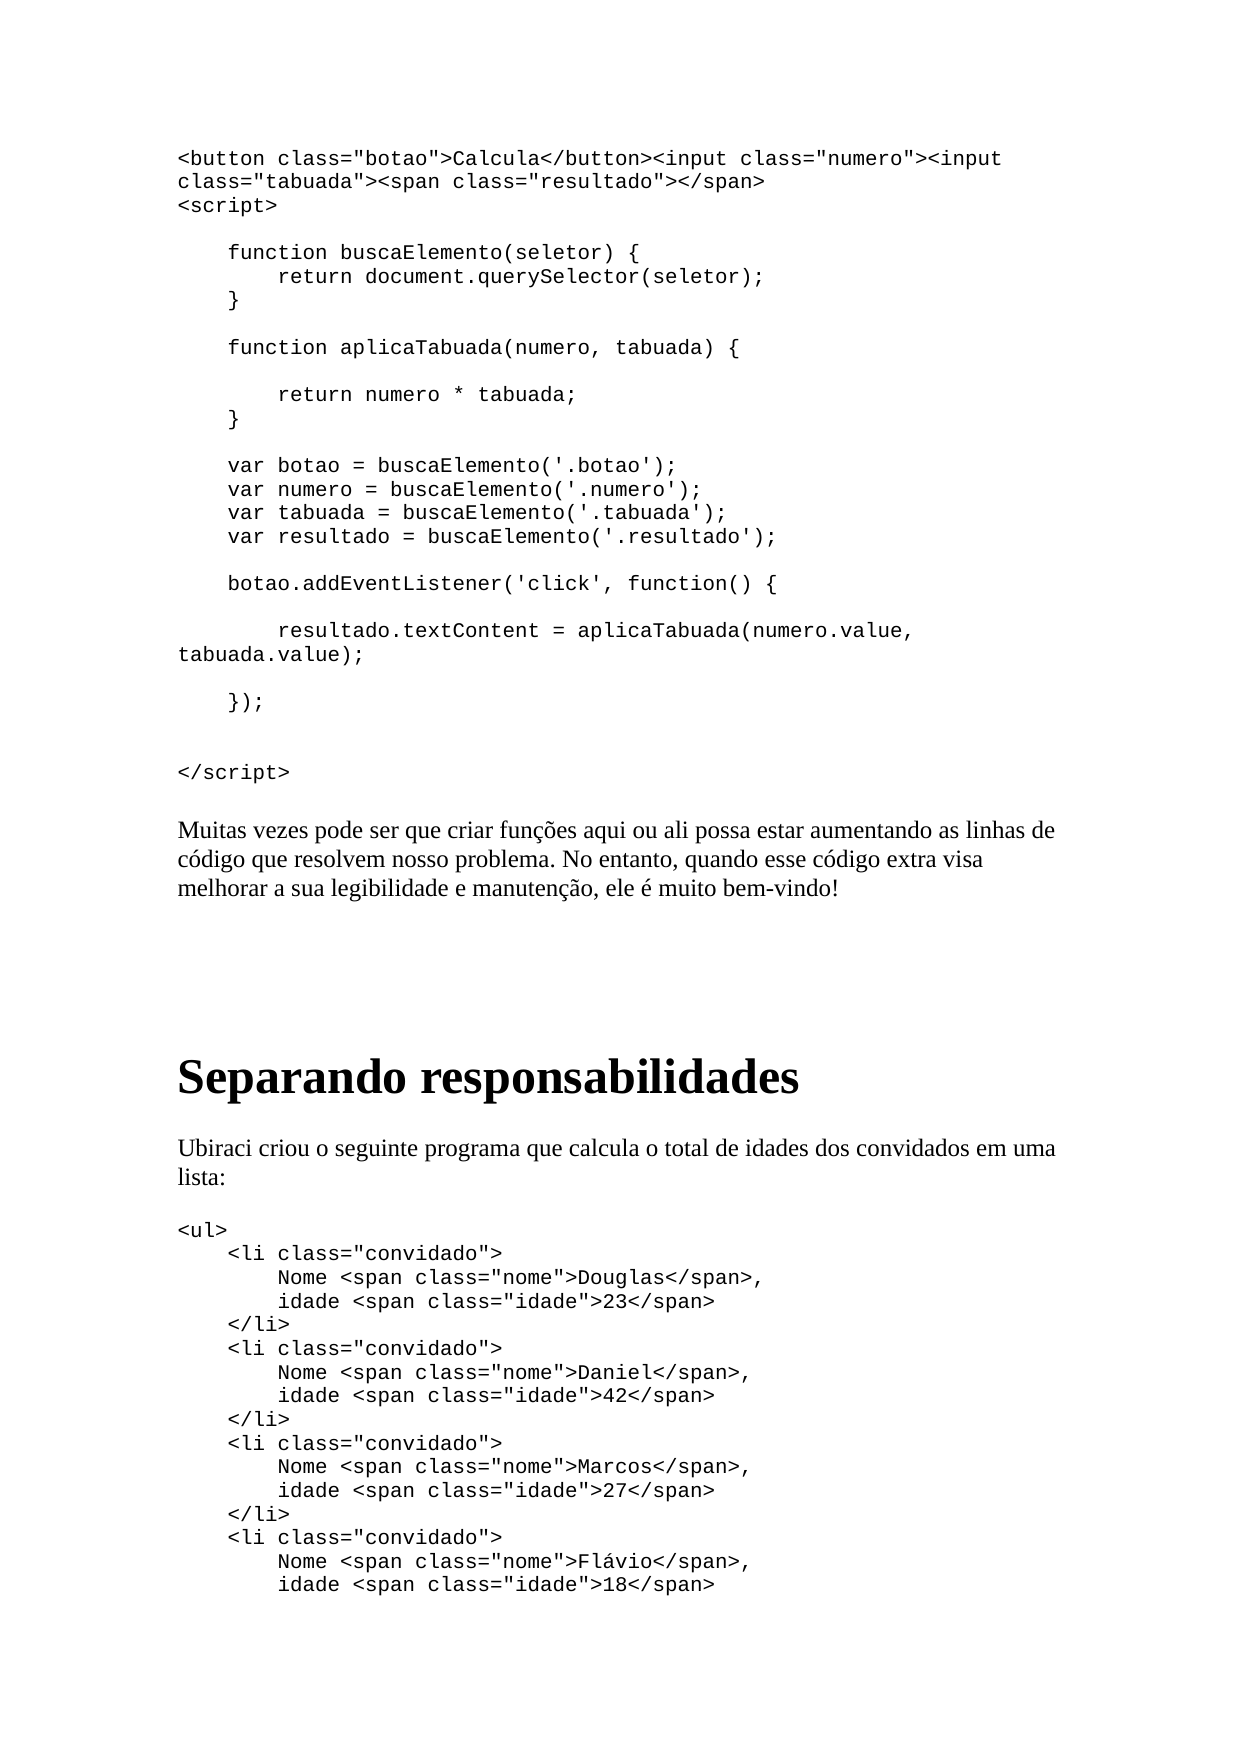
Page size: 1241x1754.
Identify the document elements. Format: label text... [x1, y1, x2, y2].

text Muitas vezes pode ser que criar funções aqui ou ali possa estar aumentando as linhas de código que resolvem nosso problema. No entanto, quando esse código extra visa melhorar a sua legibilidade e manutenção, ele é muito bem-vindo! [177, 815, 1063, 901]
text var botao = buscaElemento('.botao'); [177, 455, 1063, 479]
text Nome <span class="nome">Daniel</span>, [177, 1362, 1063, 1385]
text var numero = buscaElemento('.numero'); [177, 479, 1063, 502]
text <li class="convidado"> [177, 1527, 1063, 1551]
text Nome <span class="nome">Douglas</span>, [177, 1267, 1063, 1291]
text <button class="botao">Calcula</button><input class="numero"><input class="tabuada"><span class="resultado"></span> [177, 148, 1063, 195]
text idade <span class="idade">42</span> [177, 1385, 1063, 1409]
text function aplicaTabuada(numero, tabuada) { [177, 337, 1063, 360]
text return numero * tabuada; [177, 384, 1063, 408]
subtitle Separando responsabilidades [177, 1046, 1063, 1104]
text <li class="convidado"> [177, 1338, 1063, 1362]
text <ul> [177, 1220, 1063, 1243]
text } [177, 408, 1063, 431]
text <li class="convidado"> [177, 1433, 1063, 1456]
text resultado.textContent = aplicaTabuada(numero.value, tabuada.value); [177, 621, 1063, 668]
text botao.addEventListener('click', function() { [177, 573, 1063, 597]
text </li> [177, 1503, 1063, 1527]
text </li> [177, 1409, 1063, 1433]
text </li> [177, 1314, 1063, 1338]
text var tabuada = buscaElemento('.tabuada'); [177, 502, 1063, 526]
text return document.querySelector(seletor); [177, 266, 1063, 289]
text Nome <span class="nome">Flávio</span>, [177, 1551, 1063, 1574]
text Ubiraci criou o seguinte programa que calcula o total de idades dos convidados em uma lista: [177, 1133, 1063, 1191]
text <script> [177, 195, 1063, 218]
text }); [177, 691, 1063, 715]
text idade <span class="idade">23</span> [177, 1291, 1063, 1314]
text <li class="convidado"> [177, 1243, 1063, 1267]
text function buscaElemento(seletor) { [177, 242, 1063, 266]
text var resultado = buscaElemento('.resultado'); [177, 526, 1063, 549]
text </script> [177, 762, 1063, 786]
text idade <span class="idade">18</span> [177, 1574, 1063, 1598]
text } [177, 289, 1063, 313]
text Nome <span class="nome">Marcos</span>, [177, 1456, 1063, 1480]
text idade <span class="idade">27</span> [177, 1480, 1063, 1503]
